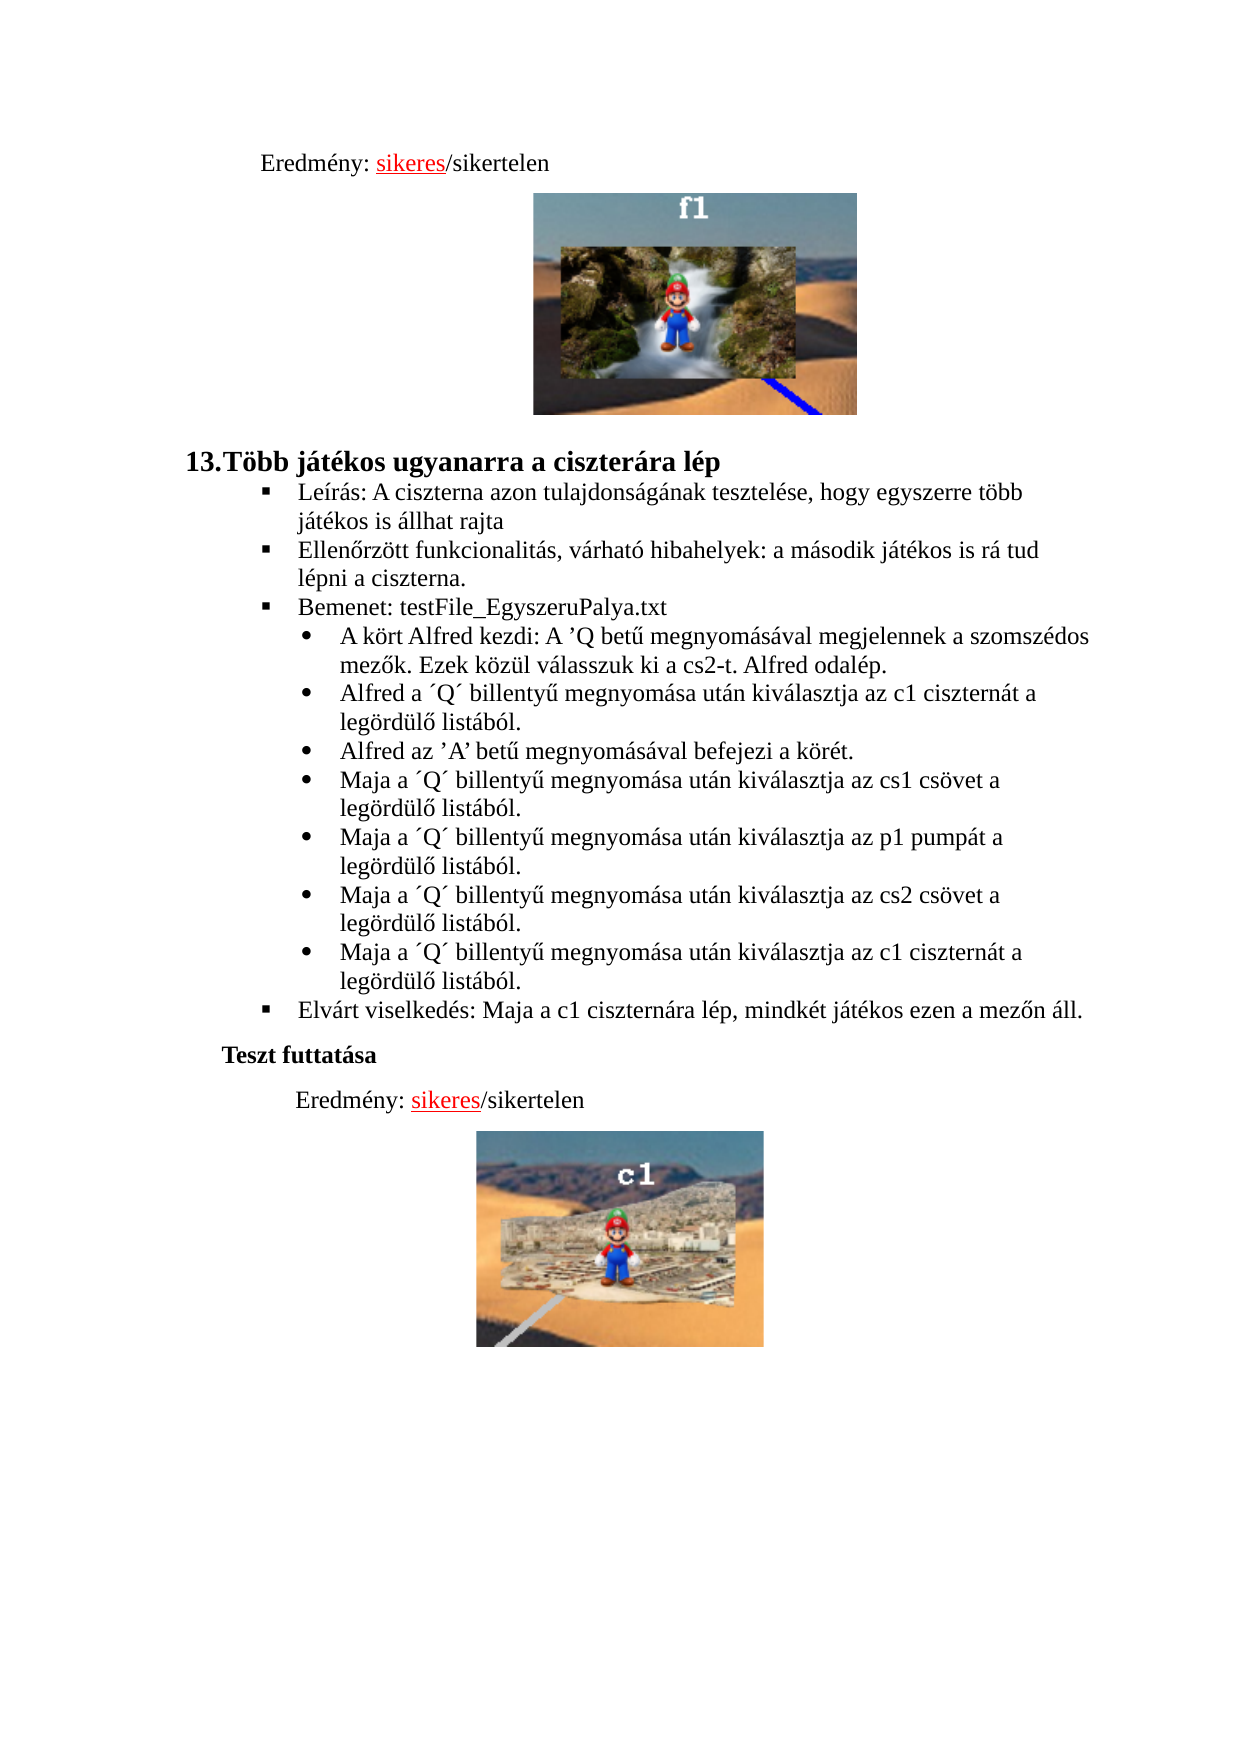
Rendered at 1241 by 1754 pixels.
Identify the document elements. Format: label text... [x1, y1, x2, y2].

list Maja a ´Q´ billentyű megnyomása után kiválasztja az cs2 csövet a legördülő listából. [302, 880, 1093, 937]
list Több játékos ugyanarra a ciszterára lép [185, 444, 1093, 477]
text Teszt futtatása [148, 1040, 1093, 1069]
list Maja a ´Q´ billentyű megnyomása után kiválasztja az c1 ciszternát a legördülő listából. [302, 937, 1093, 995]
picture [533, 193, 857, 415]
picture [476, 1131, 764, 1347]
list Bemenet: testFile_EgyszeruPalya.txt [260, 592, 1093, 621]
list Elvárt viselkedés: Maja a c1 ciszternára lép, mindkét játékos ezen a mezőn áll. [260, 995, 1093, 1023]
list Ellenőrzött funkcionalitás, várható hibahelyek: a második játékos is rá tud lépni a ciszterna. [260, 535, 1093, 592]
text Eredmény: sikeres/sikertelen [186, 148, 1093, 176]
list A kört Alfred kezdi: A ’Q betű megnyomásával megjelennek a szomszédos mezők. Ezek közül válasszuk ki a cs2-t. Alfred odalép. [302, 621, 1093, 678]
list Alfred a ´Q´ billentyű megnyomása után kiválasztja az c1 ciszternát a legördülő listából. [302, 678, 1093, 736]
list Alfred az ’A’ betű megnyomásával befejezi a körét. [302, 736, 1093, 765]
list Maja a ´Q´ billentyű megnyomása után kiválasztja az p1 pumpát a legördülő listából. [302, 822, 1093, 880]
list Leírás: A ciszterna azon tulajdonságának tesztelése, hogy egyszerre több játékos is állhat rajta [260, 477, 1093, 535]
list Maja a ´Q´ billentyű megnyomása után kiválasztja az cs1 csövet a legördülő listából. [302, 765, 1093, 822]
text Eredmény: sikeres/sikertelen [221, 1086, 1093, 1114]
